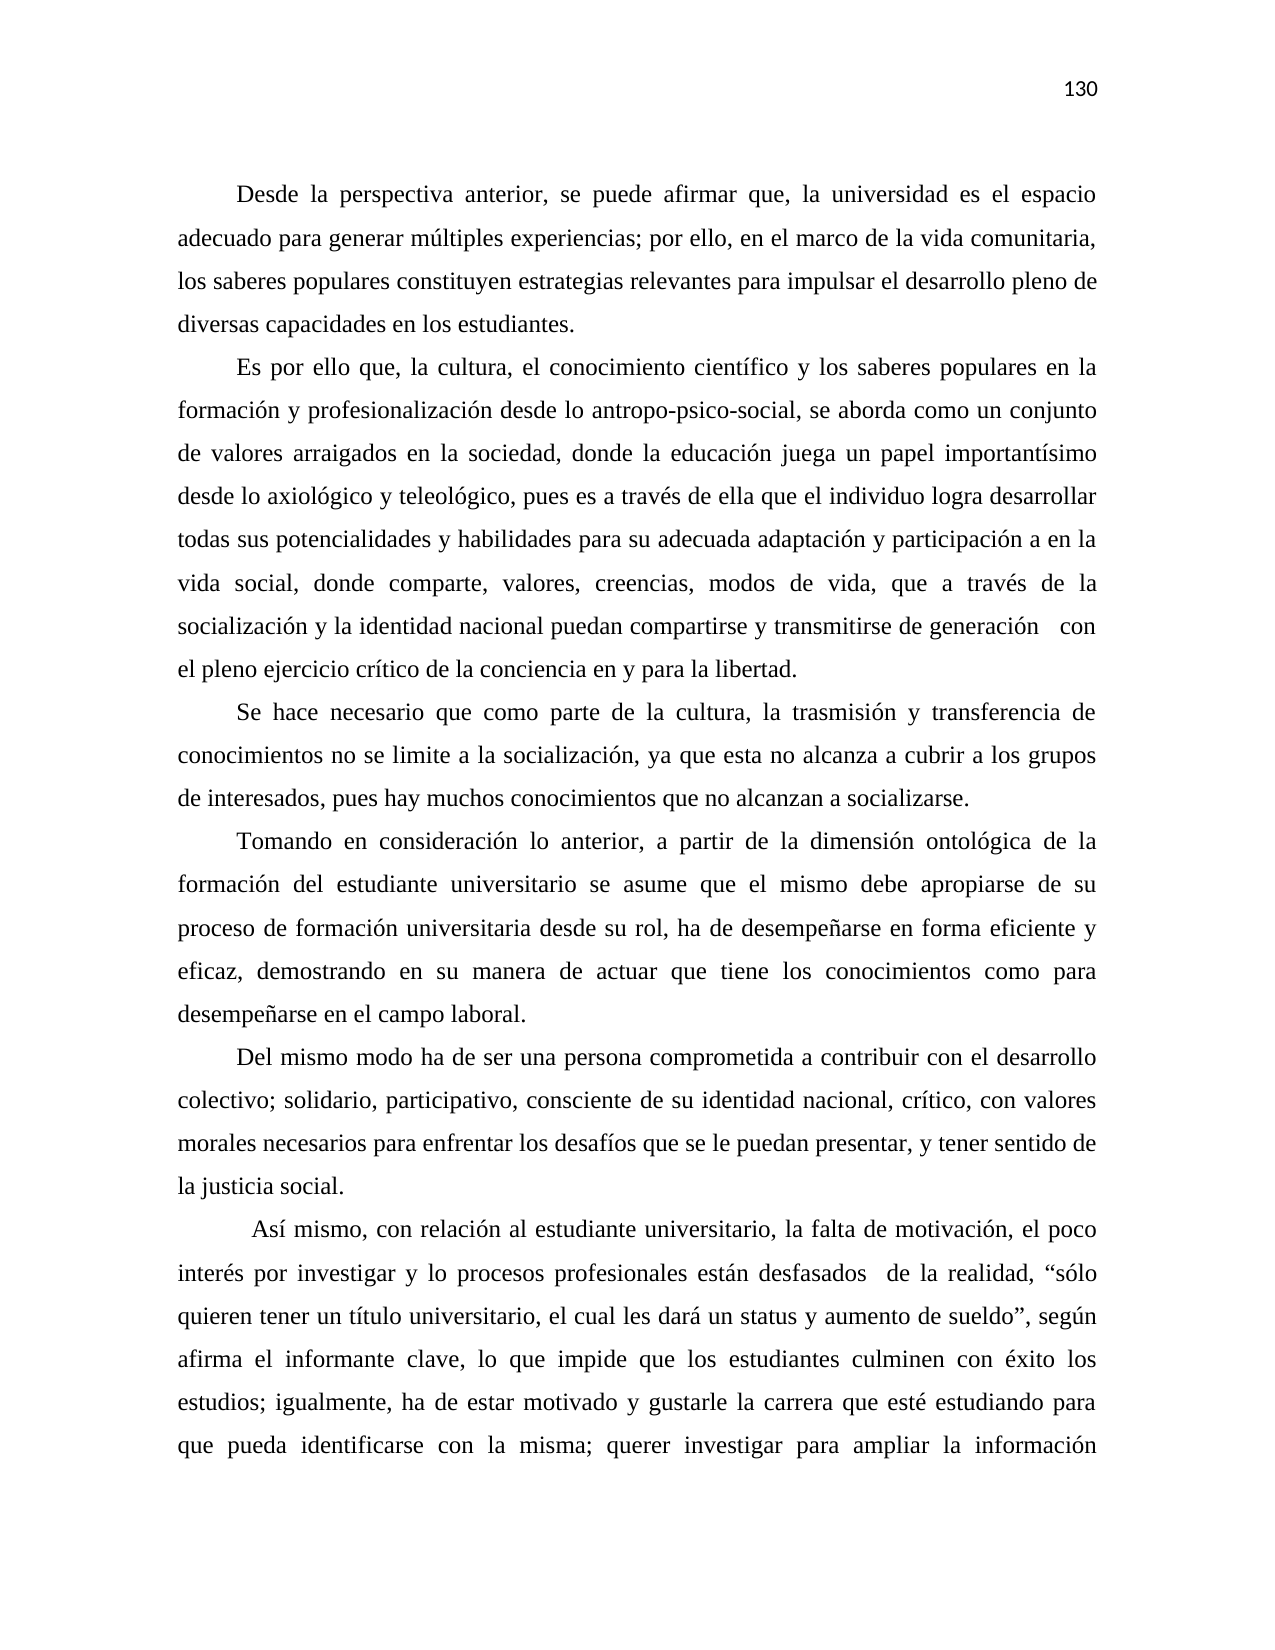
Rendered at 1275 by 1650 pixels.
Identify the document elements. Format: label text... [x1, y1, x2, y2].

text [177, 1214, 1098, 1459]
text Se hace necesario que como parte de la cultura, la trasmisión y transferencia de conocimientos no se limite a la socialización, ya que esta no alcanza a cubrir a los grupos de interesados, pues hay muchos conocimientos que no alcanzan a socializarse. [177, 697, 1098, 812]
text Del mismo modo ha de ser una persona comprometida a contribuir con el desarrollo colectivo; solidario, participativo, consciente de su identidad nacional, crítico, con valores morales necesarios para enfrentar los desafíos que se le puedan presentar, y tener sentido de la justicia social. [177, 1042, 1098, 1200]
text Desde la perspectiva anterior, se puede afirmar que, la universidad es el espacio adecuado para generar múltiples experiencias; por ello, en el marco de la vida comunitaria, los saberes populares constituyen estrategias relevantes para impulsar el desarrollo pleno de diversas capacidades en los estudiantes. [177, 179, 1098, 338]
text Tomando en consideración lo anterior, a partir de la dimensión ontológica de la formación del estudiante universitario se asume que el mismo debe apropiarse de su proceso de formación universitaria desde su rol, ha de desempeñarse en forma eficiente y eficaz, demostrando en su manera de actuar que tiene los conocimientos como para desempeñarse en el campo laboral. [177, 826, 1098, 1028]
text Es por ello que, la cultura, el conocimiento científico y los saberes populares en la formación y profesionalización desde lo antropo-psico-social, se aborda como un conjunto de valores arraigados en la sociedad, donde la educación juega un papel importantísimo desde lo axiológico y teleológico, pues es a través de ella que el individuo logra desarrollar todas sus potencialidades y habilidades para su adecuada adaptación y participación a en la vida social, donde comparte, valores, creencias, modos de vida, que a través de la socialización y la identidad nacional puedan compartirse y transmitirse de generación con el pleno ejercicio crítico de la conciencia en y para la libertad. [177, 352, 1098, 683]
